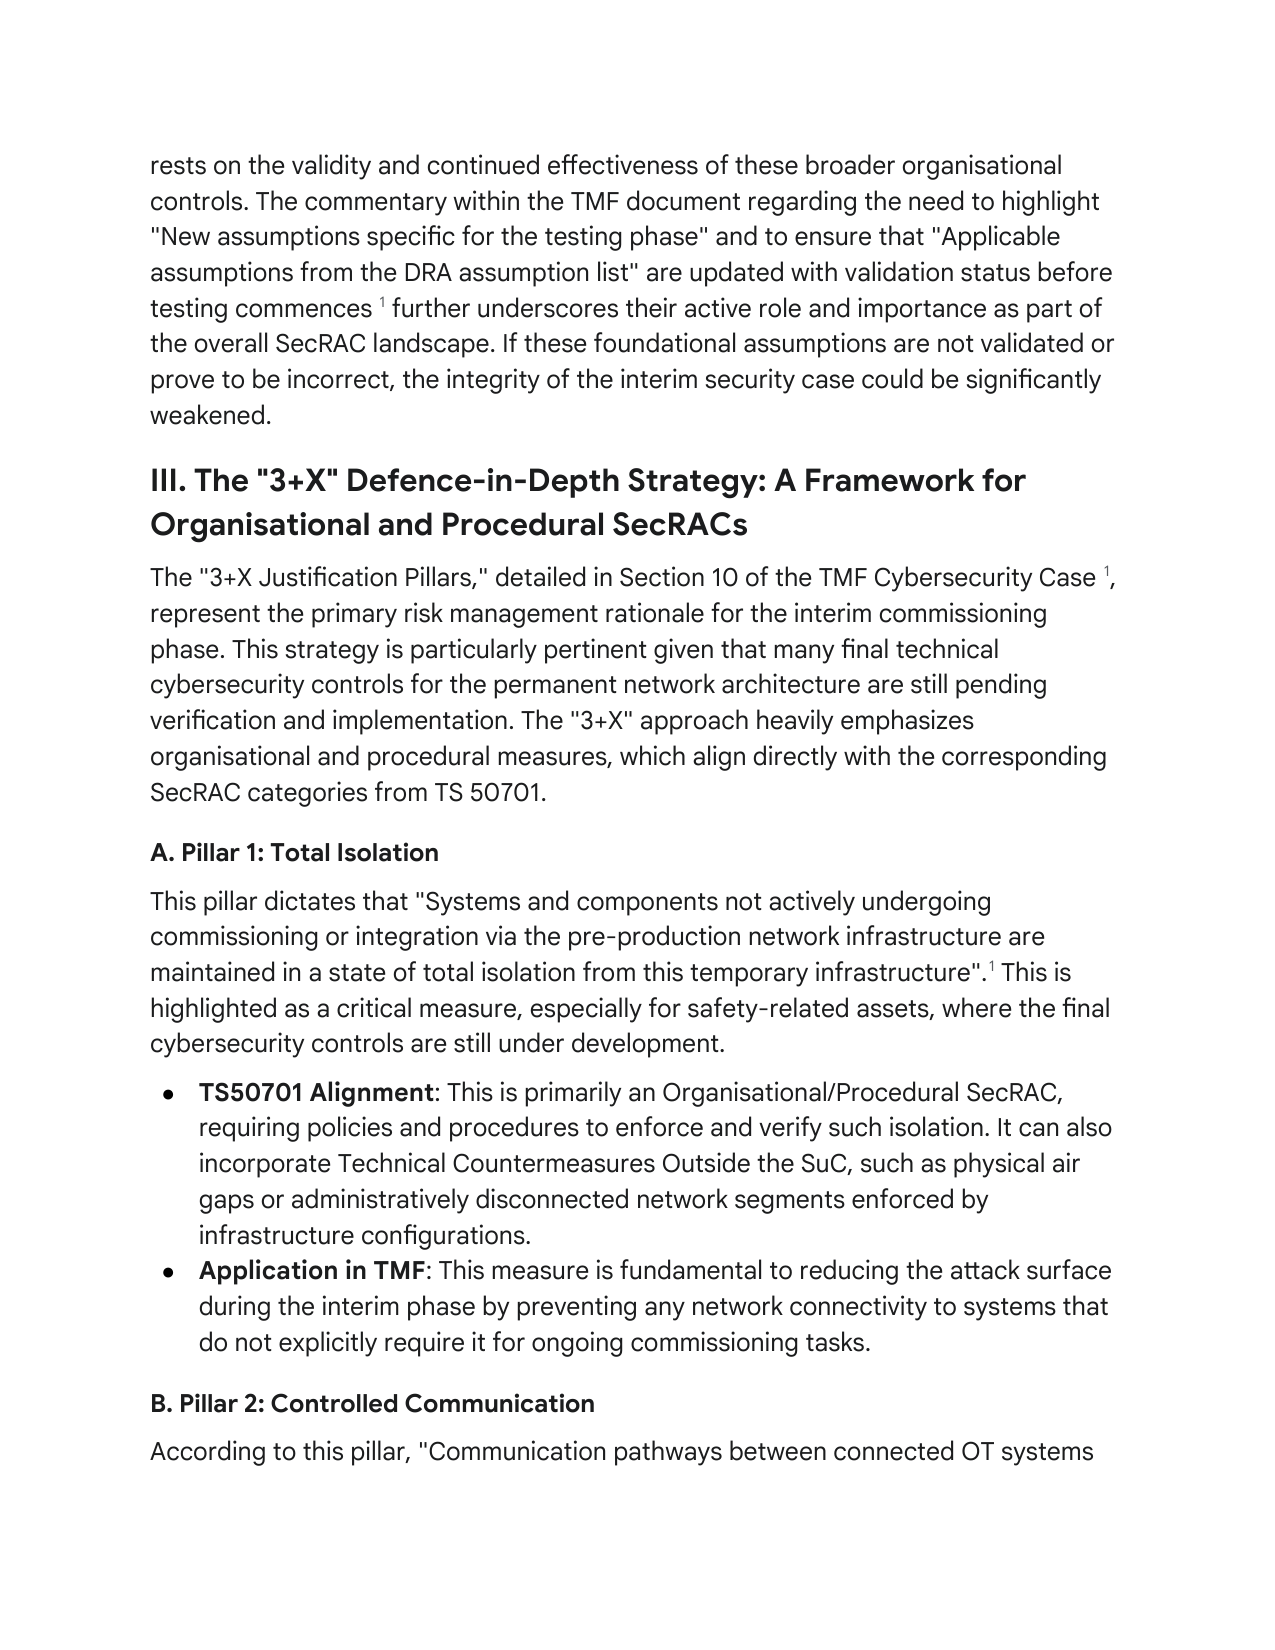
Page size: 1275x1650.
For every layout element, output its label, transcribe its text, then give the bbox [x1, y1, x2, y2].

list TS50701 Alignment: This is primarily an Organisational/Procedural SecRAC, requiring policies and procedures to enforce and verify such isolation. It can also incorporate Technical Countermeasures Outside the SuC, such as physical air gaps or administratively disconnected network segments enforced by infrastructure configurations. [161, 1077, 1125, 1251]
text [150, 1436, 1125, 1467]
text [150, 150, 1125, 431]
subtitle III. The "3+X" Defence-in-Depth Strategy: A Framework for Organisational and Procedural SecRACs [150, 461, 1125, 544]
text This pillar dictates that "Systems and components not actively undergoing commissioning or integration via the pre-production network infrastructure are maintained in a state of total isolation from this temporary infrastructure".1 This is highlighted as a critical measure, especially for safety-related assets, where the final cybersecurity controls are still under development. [150, 886, 1125, 1060]
list Application in TMF: This measure is fundamental to reducing the attack surface during the interim phase by preventing any network connectivity to systems that do not explicitly require it for ongoing commissioning tasks. [161, 1256, 1125, 1358]
subtitle A. Pillar 1: Total Isolation [150, 838, 1125, 869]
subtitle B. Pillar 2: Controlled Communication [150, 1388, 1125, 1419]
text The "3+X Justification Pillars," detailed in Section 10 of the TMF Cybersecurity Case 1, represent the primary risk management rationale for the interim commissioning phase. This strategy is particularly pertinent given that many final technical cybersecurity controls for the permanent network architecture are still pending verification and implementation. The "3+X" approach heavily emphasizes organisational and procedural measures, which align directly with the corresponding SecRAC categories from TS 50701. [150, 562, 1125, 808]
